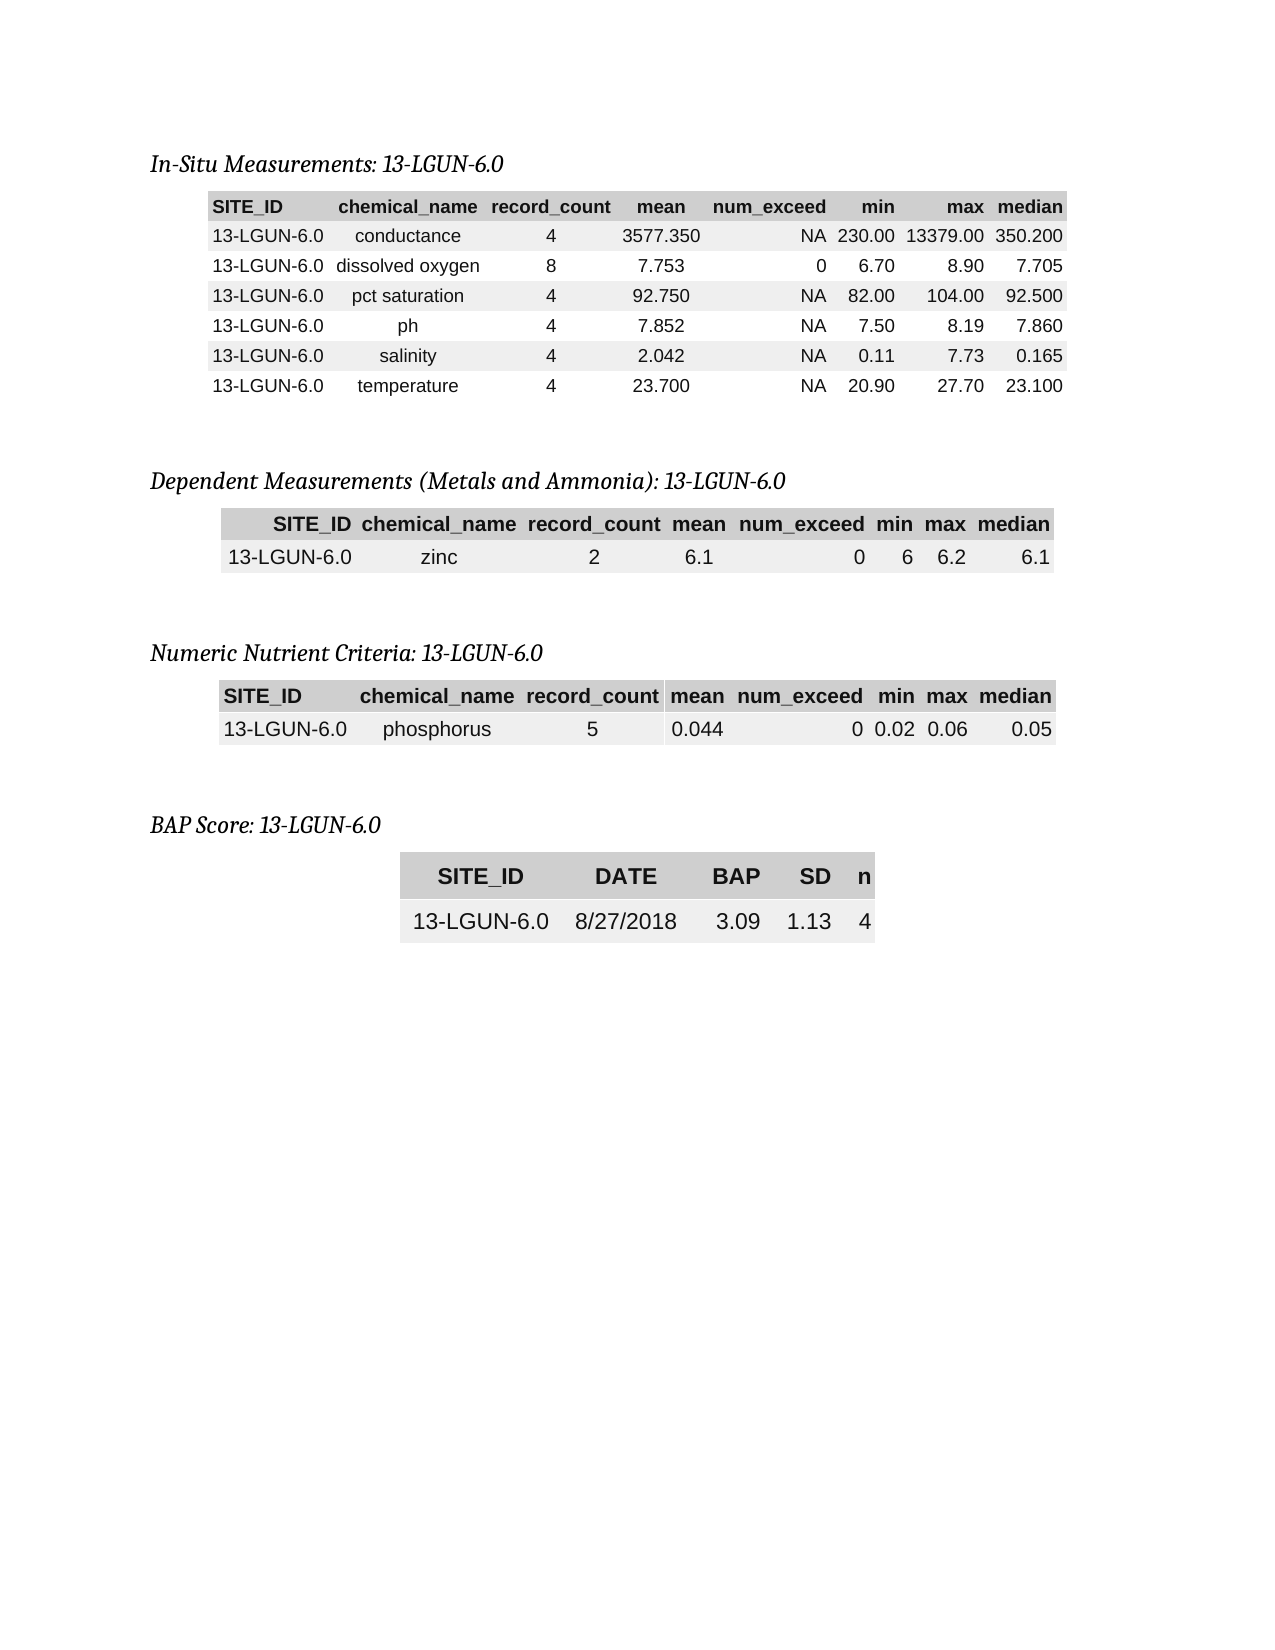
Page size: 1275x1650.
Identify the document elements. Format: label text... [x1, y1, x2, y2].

text Numeric Nutrient Criteria: 13-LGUN-6.0 [150, 639, 1125, 668]
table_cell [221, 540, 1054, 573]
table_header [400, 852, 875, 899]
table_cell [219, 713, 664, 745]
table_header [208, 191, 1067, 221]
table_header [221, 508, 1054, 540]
text In-Situ Measurements: 13-LGUN-6.0 [150, 150, 1125, 179]
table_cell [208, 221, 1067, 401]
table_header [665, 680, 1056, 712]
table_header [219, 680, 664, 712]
text BAP Score: 13-LGUN-6.0 [150, 811, 1125, 840]
text Dependent Measurements (Metals and Ammonia): 13-LGUN-6.0 [150, 467, 1125, 496]
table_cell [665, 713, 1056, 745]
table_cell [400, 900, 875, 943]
